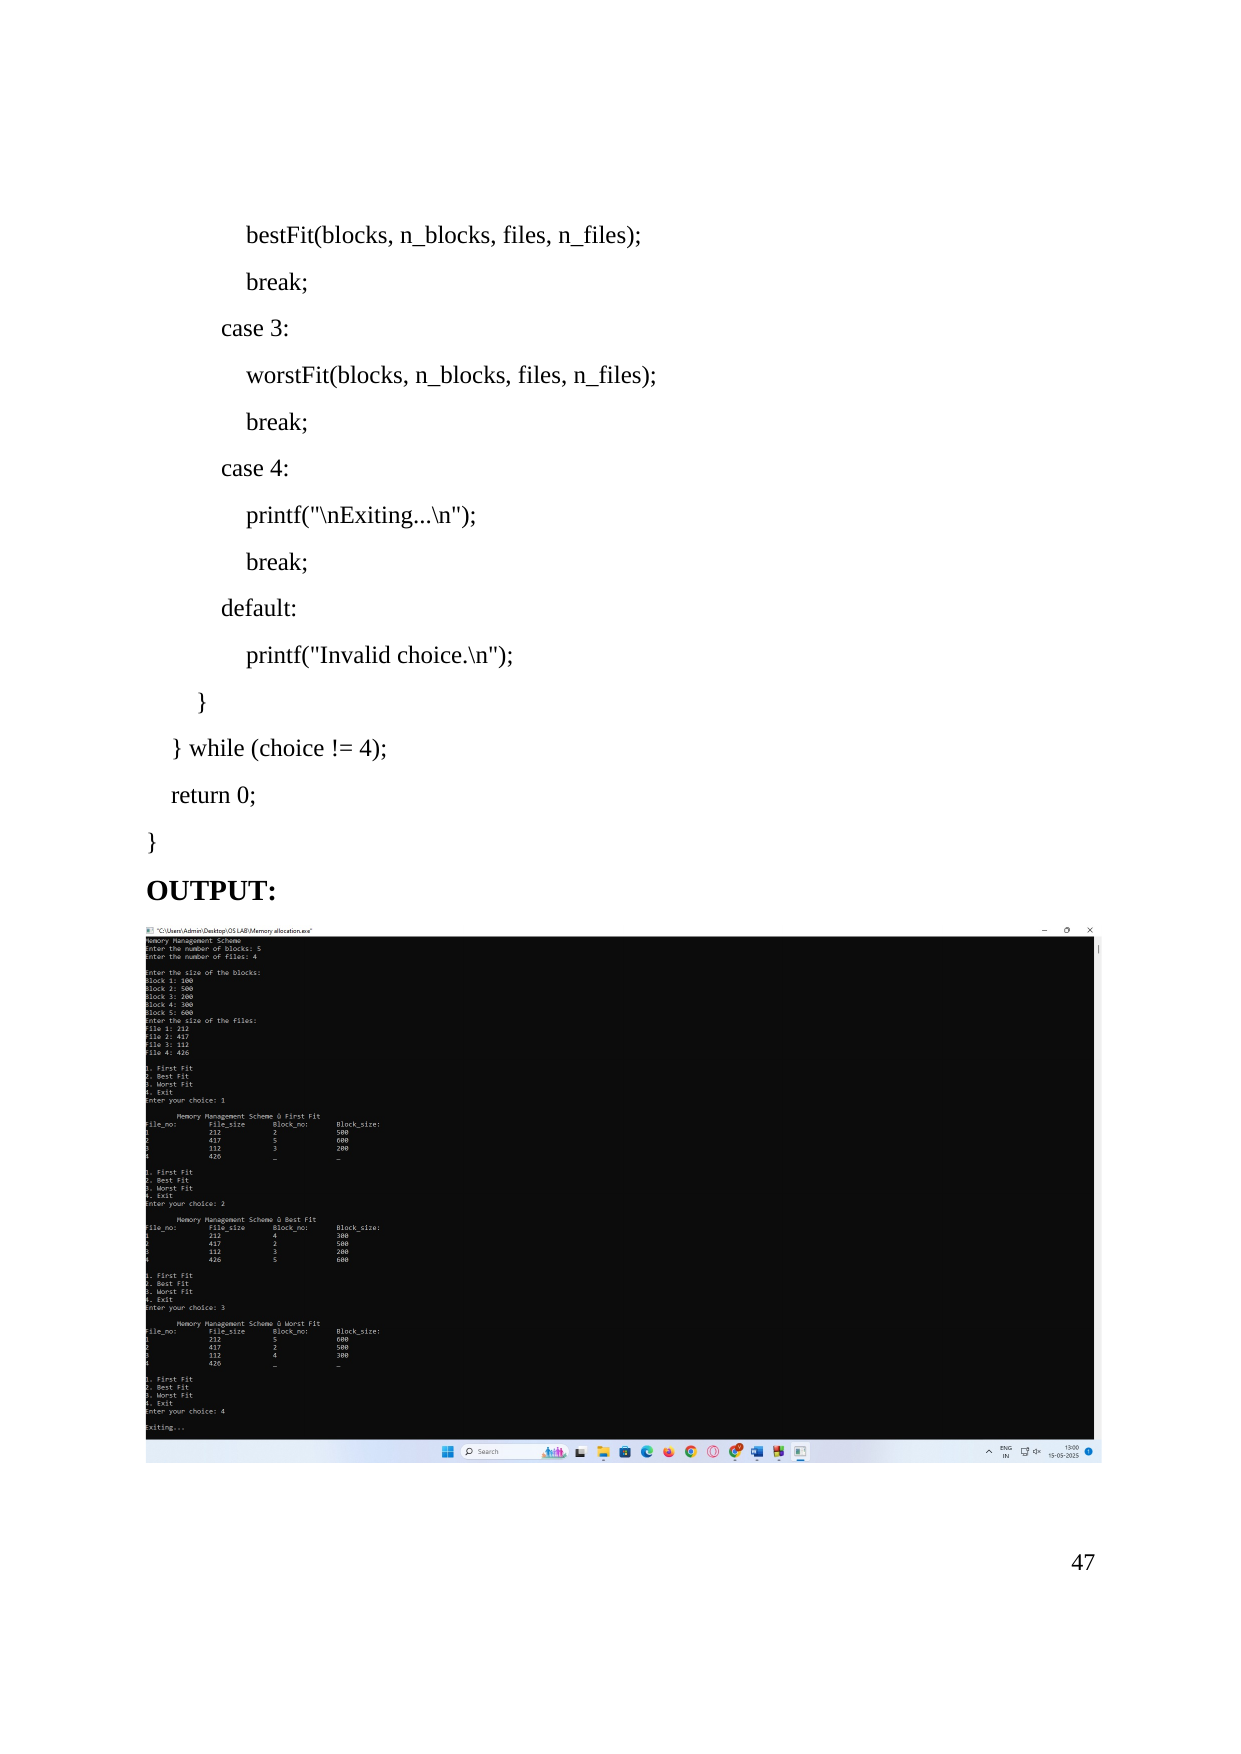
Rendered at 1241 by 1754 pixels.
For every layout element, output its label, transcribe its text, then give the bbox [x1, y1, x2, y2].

text OUTPUT: [146, 873, 1102, 907]
text break; [146, 547, 1102, 576]
text } [146, 687, 1102, 716]
text } while (choice != 4); [146, 733, 1102, 762]
picture [145, 925, 1102, 1463]
text default: [146, 593, 1102, 622]
text break; [146, 407, 1102, 436]
text case 3: [146, 313, 1102, 342]
text } [146, 827, 1102, 856]
text return 0; [146, 780, 1102, 809]
text break; [146, 267, 1102, 296]
text bestFit(blocks, n_blocks, files, n_files); [146, 220, 1102, 249]
text case 4: [146, 453, 1102, 482]
text worstFit(blocks, n_blocks, files, n_files); [146, 360, 1102, 389]
text printf("Invalid choice.\n"); [146, 640, 1102, 669]
text printf("\nExiting...\n"); [146, 500, 1102, 529]
